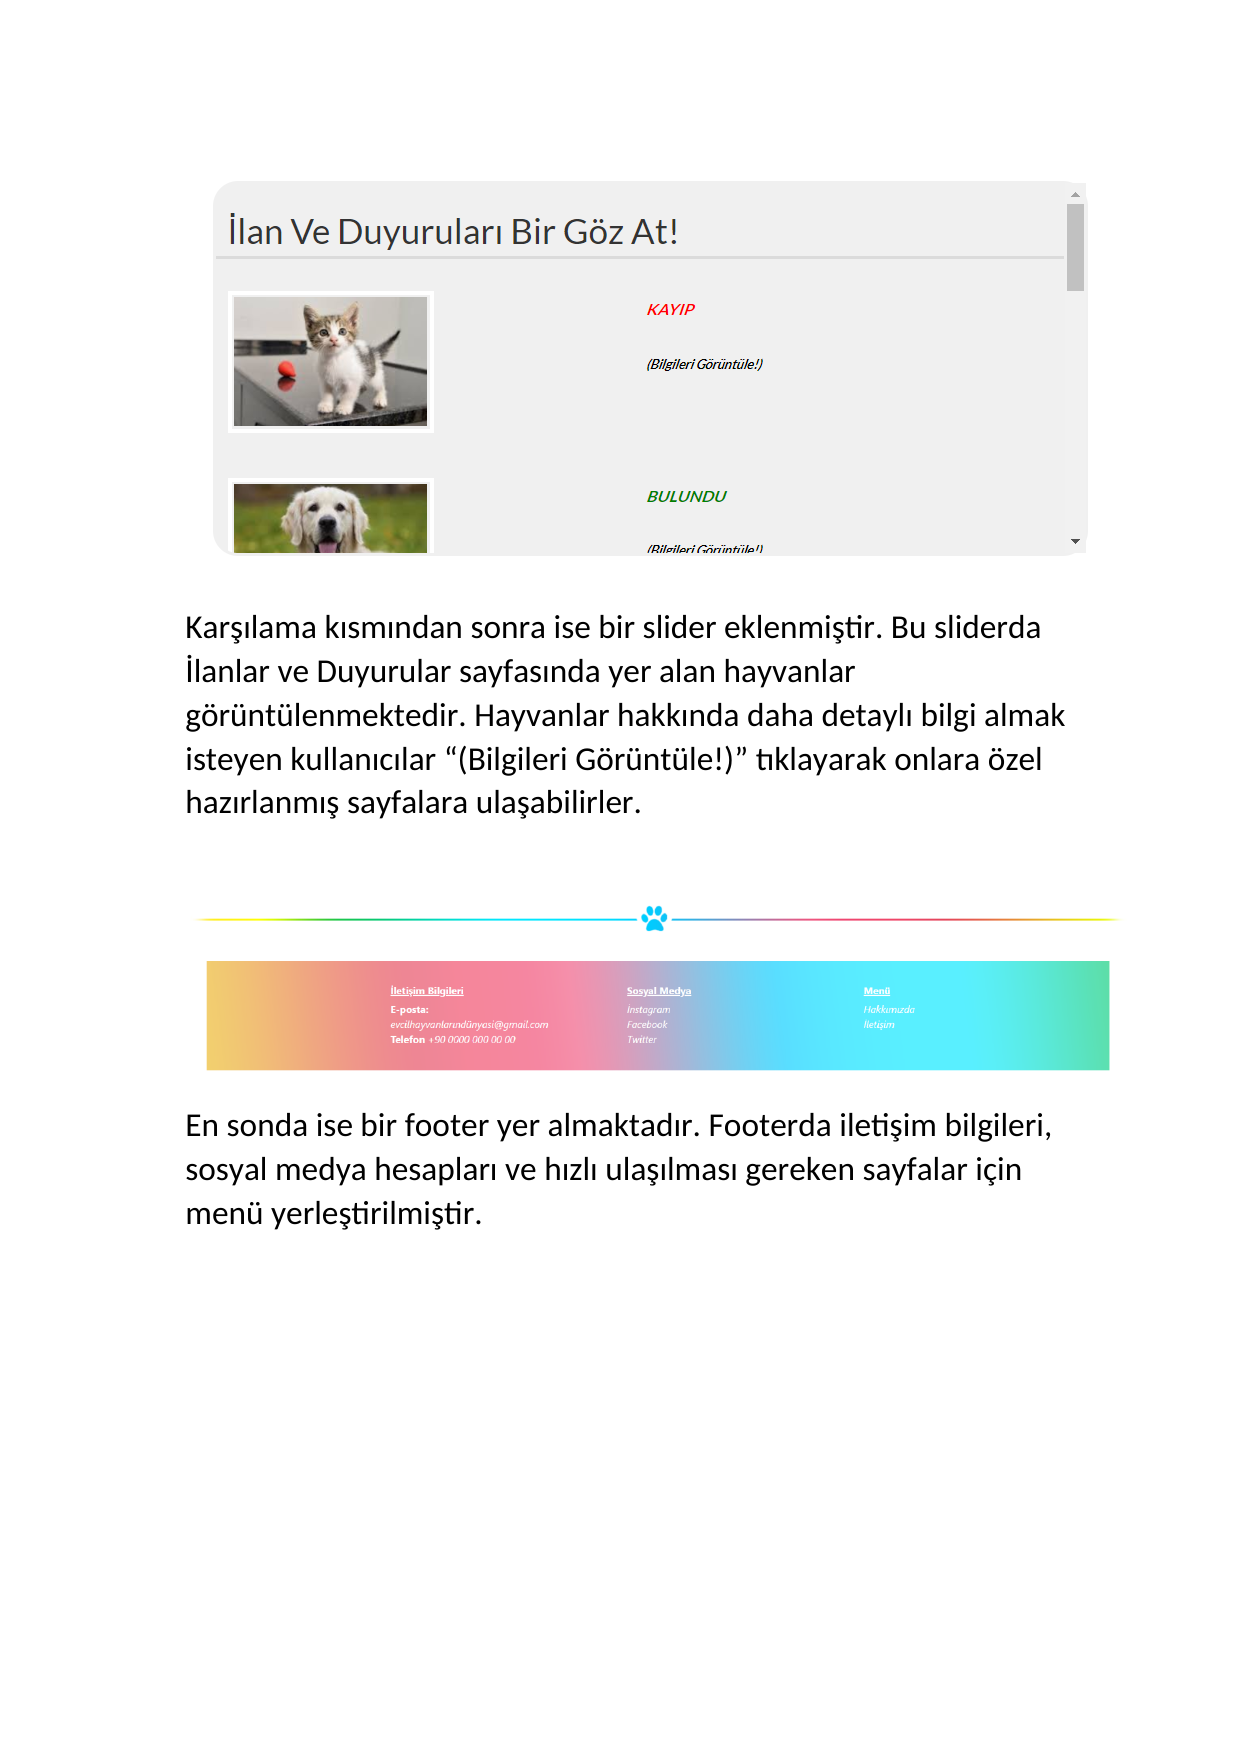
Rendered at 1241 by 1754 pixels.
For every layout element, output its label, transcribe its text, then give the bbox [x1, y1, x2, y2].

picture [185, 147, 1110, 587]
text Karşılama kısmından sonra ise bir slider eklenmiştir. Bu sliderda İlanlar ve Duyurular sayfasında yer alan hayvanlar görüntülenmektedir. Hayvanlar hakkında daha detaylı bilgi almak isteyen kullanıcılar “(Bilgileri Görüntüle!)” tıklayarak onlara özel hazırlanmış sayfalara ulaşabilirler. [185, 606, 1093, 822]
picture [185, 902, 1129, 1086]
text En sonda ise bir footer yer almaktadır. Footerda iletişim bilgileri, sosyal medya hesapları ve hızlı ulaşılması gereken sayfalar için menü yerleştirilmiştir. [185, 1104, 1093, 1233]
